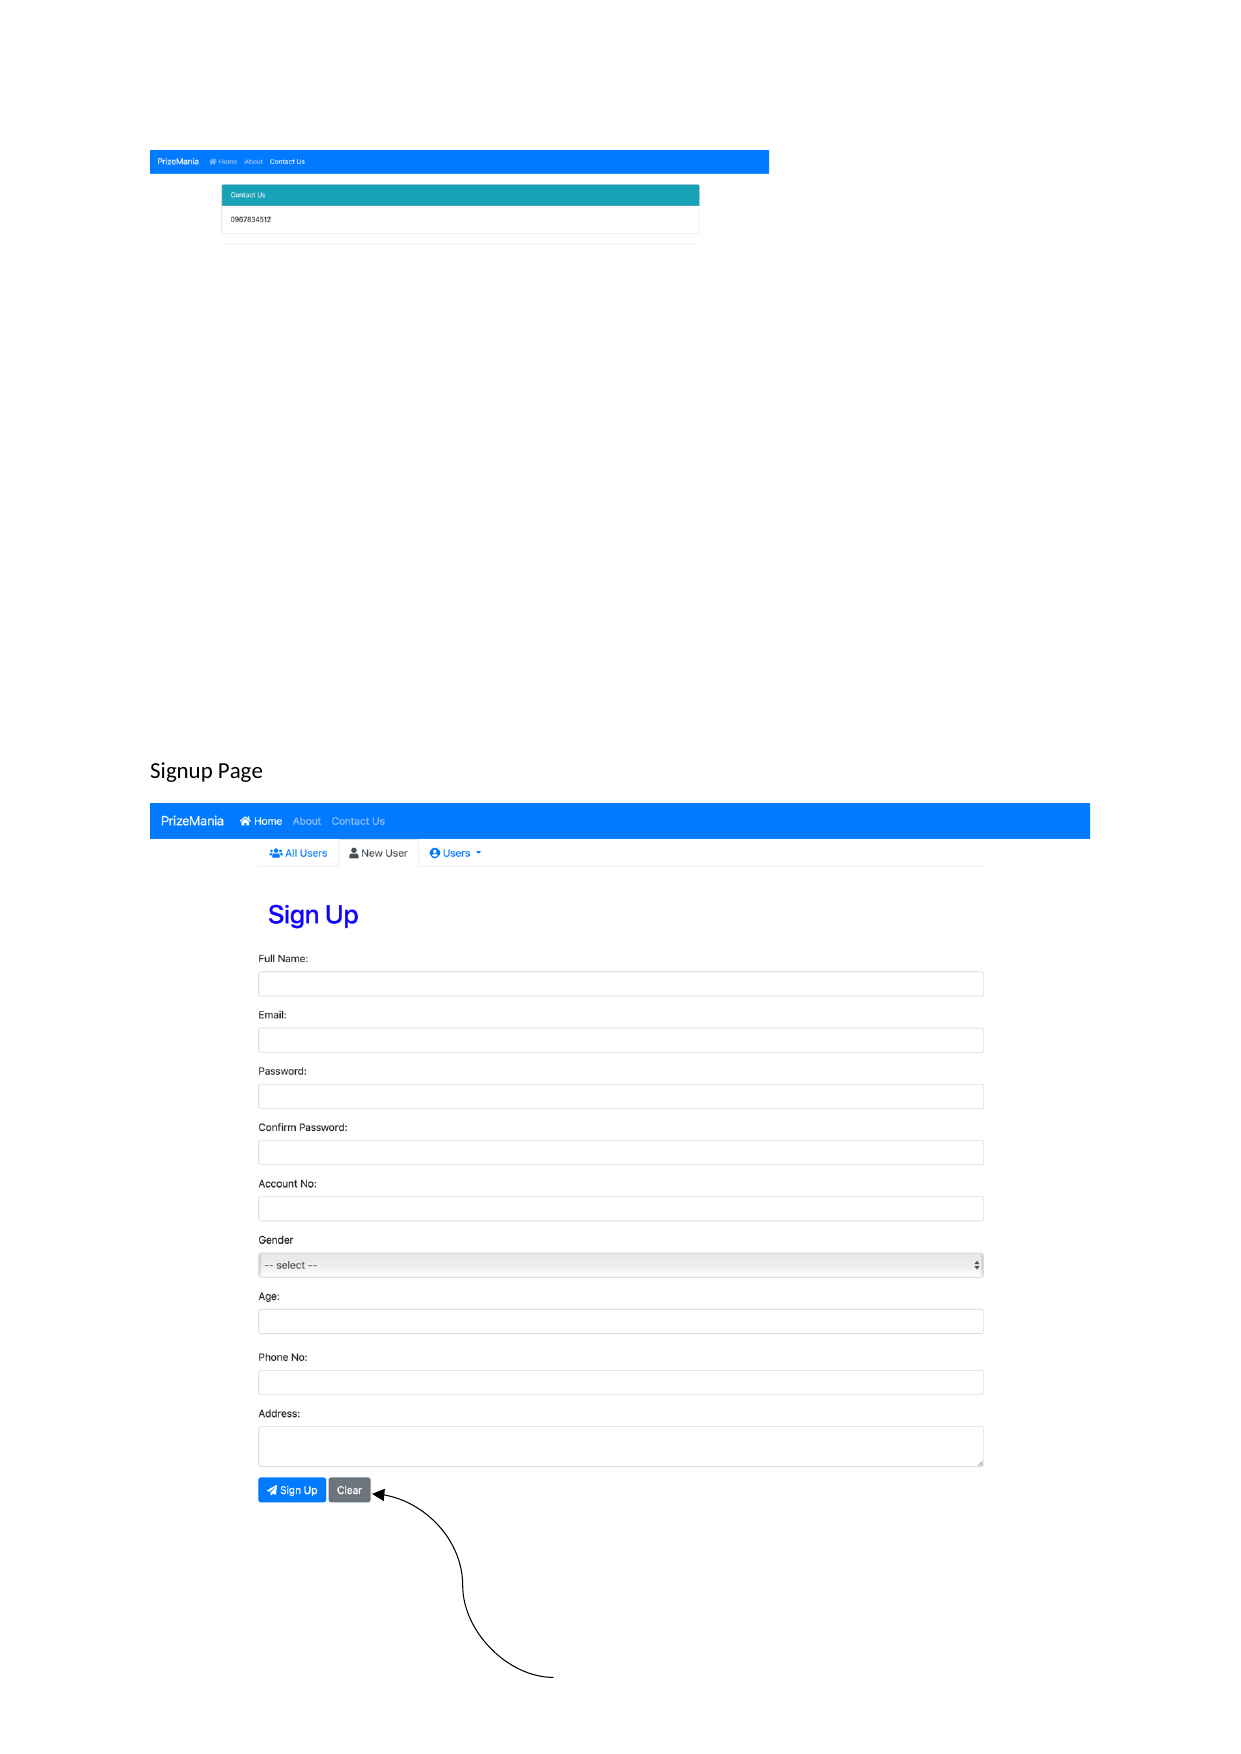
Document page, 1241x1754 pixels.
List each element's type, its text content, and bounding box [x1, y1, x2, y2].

picture [150, 1341, 1091, 1518]
picture [150, 803, 1091, 1339]
text Signup Page [150, 756, 1090, 784]
picture [150, 150, 770, 503]
